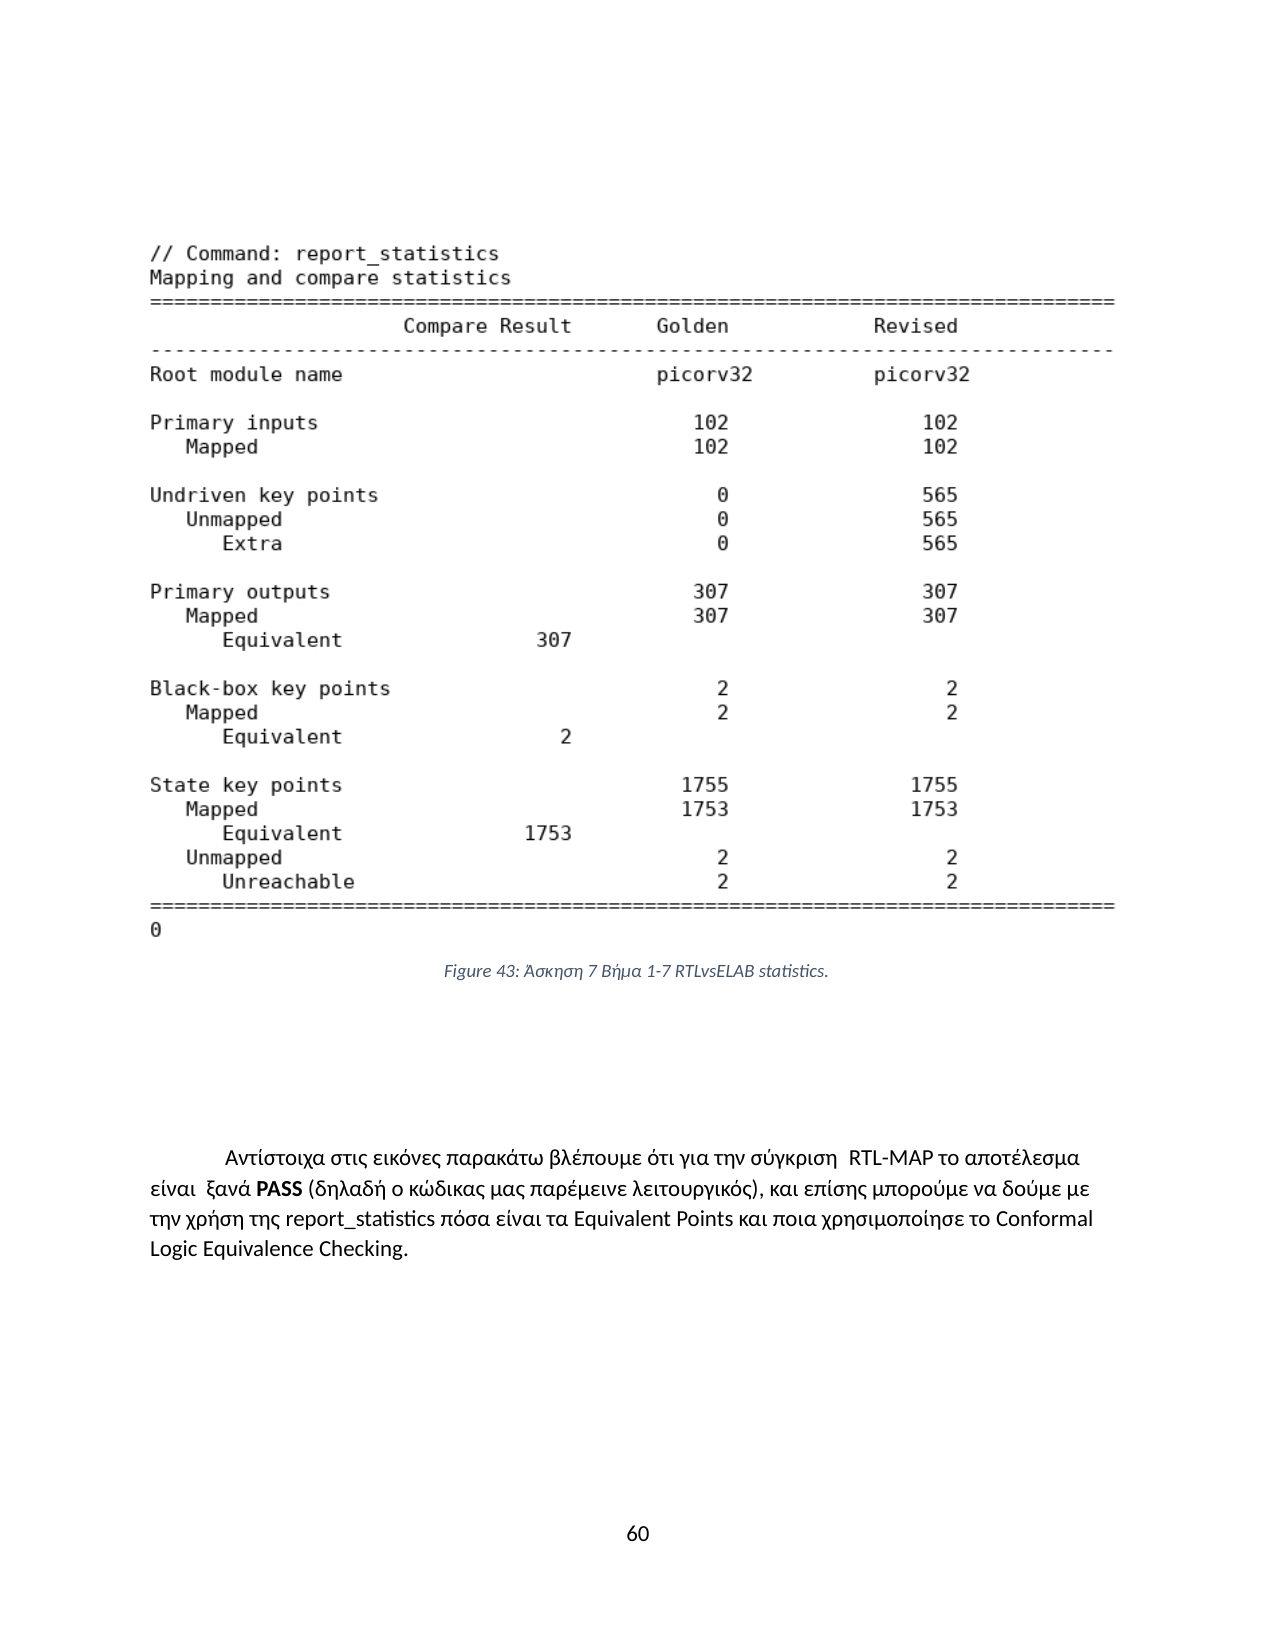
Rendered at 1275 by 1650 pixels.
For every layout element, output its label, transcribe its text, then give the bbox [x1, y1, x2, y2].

picture [150, 243, 1125, 941]
text Figure 43: Άσκηση 7 Βήμα 1-7 RTLvsELAB statistics. [150, 959, 1125, 982]
text Αντίστοιχα στις εικόνες παρακάτω βλέπουμε ότι για την σύγκριση RTL-MAP το αποτέλεσμα είναι ξανά PASS (δηλαδή ο κώδικας μας παρέμεινε λειτουργικός), και επίσης μπορούμε να δούμε με την χρήση της report_statistics πόσα είναι τα Equivalent Points και ποια χρησιμοποίησε το Conformal Logic Equivalence Checking. [150, 1143, 1125, 1262]
